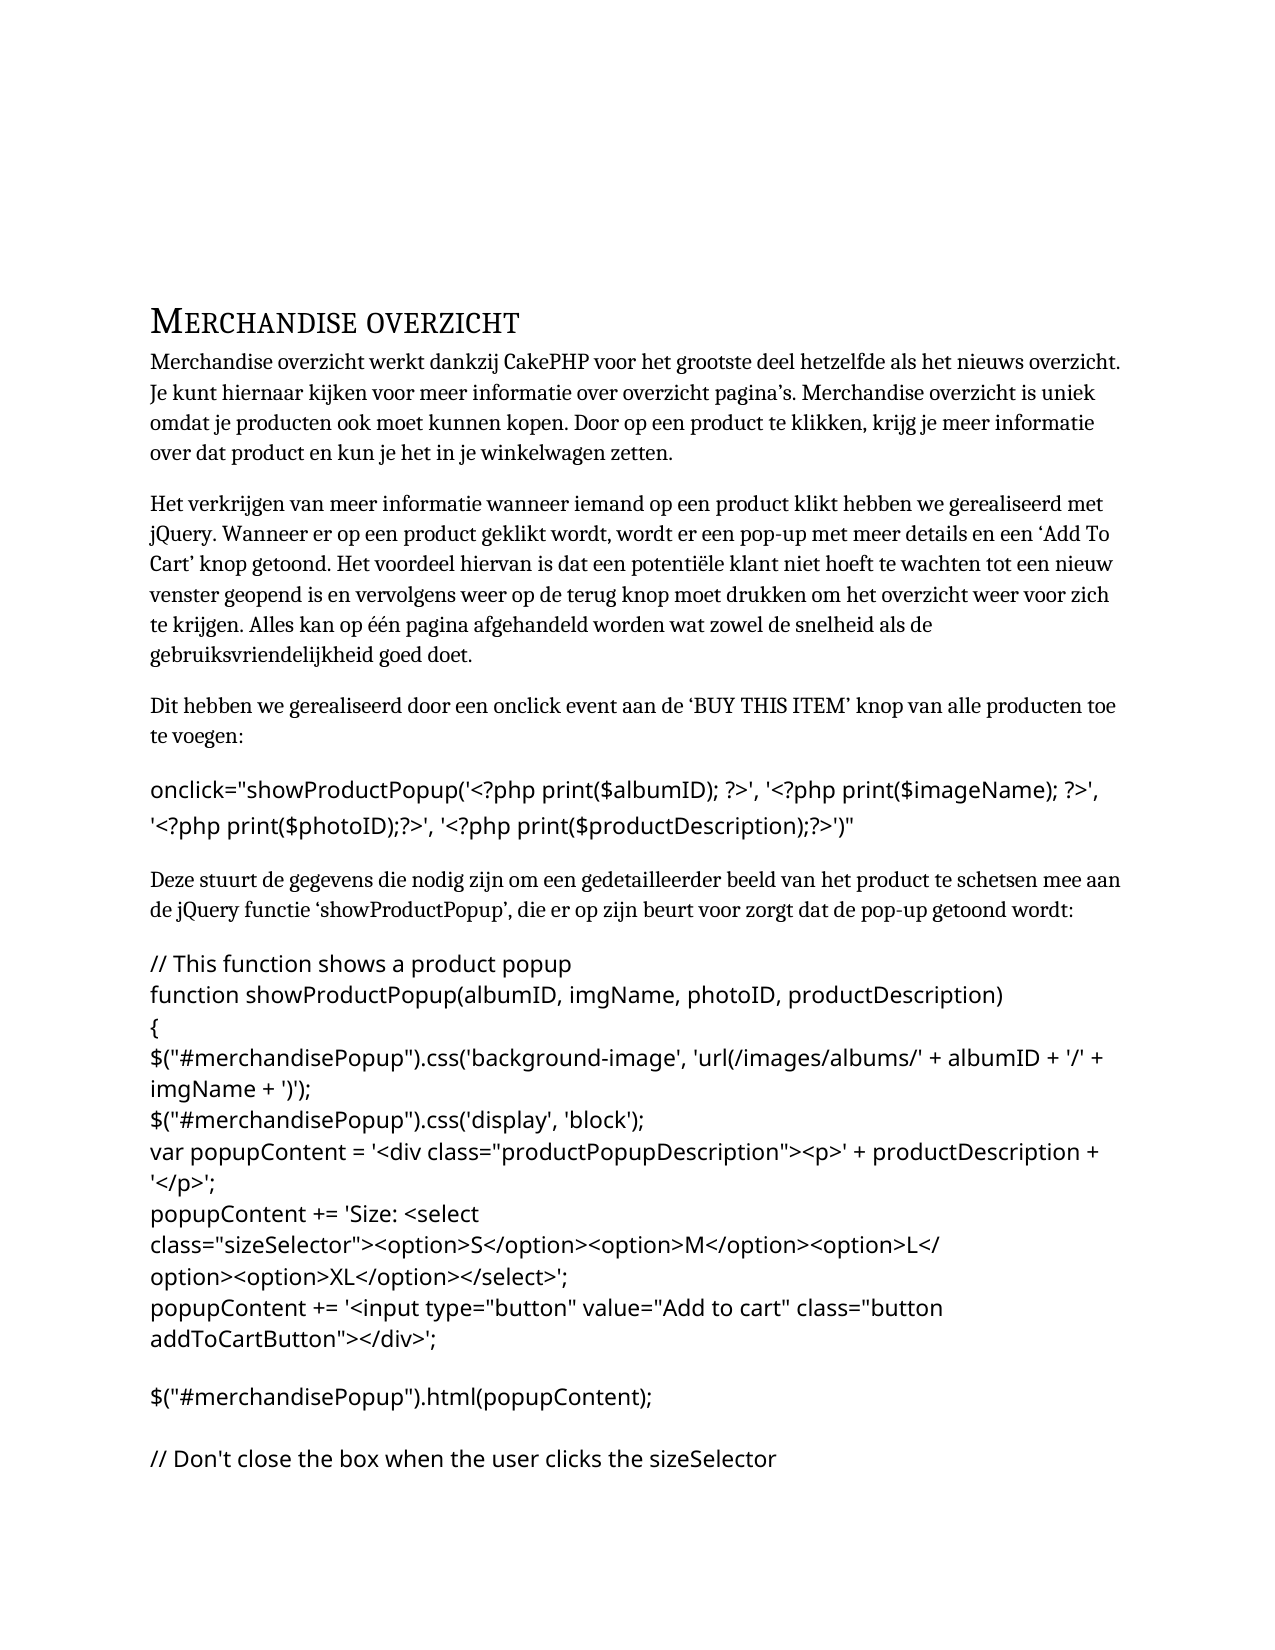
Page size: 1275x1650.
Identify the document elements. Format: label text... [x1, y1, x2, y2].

text Merchandise overzicht werkt dankzij CakePHP voor het grootste deel hetzelfde als het nieuws overzicht. Je kunt hiernaar kijken voor meer informatie over overzicht pagina’s. Merchandise overzicht is uniek omdat je producten ook moet kunnen kopen. Door op een product te klikken, krijg je meer informatie over dat product en kun je het in je winkelwagen zetten. [150, 349, 1125, 466]
subtitle Merchandise overzicht [150, 299, 1125, 343]
text var popupContent = '<div class="productPopupDescription"><p>' + productDescription + '</p>'; [150, 1136, 1125, 1198]
text $("#merchandisePopup").css('display', 'block'); [150, 1104, 1125, 1136]
text // Don't close the box when the user clicks the sizeSelector [150, 1443, 1125, 1474]
text Dit hebben we gerealiseerd door een onclick event aan de ‘BUY THIS ITEM’ knop van alle producten toe te voegen: [150, 693, 1125, 749]
text popupContent += '<input type="button" value="Add to cart" class="button addToCartButton"></div>'; [150, 1292, 1125, 1354]
text $("#merchandisePopup").css('background-image', 'url(/images/albums/' + albumID + '/' + imgName + ')'); [150, 1042, 1125, 1104]
text popupContent += 'Size: <select class="sizeSelector"><option>S</option><option>M</option><option>L</option><option>XL</option></select>'; [150, 1198, 1125, 1292]
text $("#merchandisePopup").html(popupContent); [150, 1381, 1125, 1412]
text function showProductPopup(albumID, imgName, photoID, productDescription) [150, 979, 1125, 1011]
text onclick="showProductPopup('<?php print($albumID); ?>', '<?php print($imageName); ?>', '<?php print($photoID);?>', '<?php print($productDescription);?>')" [150, 774, 1125, 841]
text Deze stuurt de gegevens die nodig zijn om een gedetailleerder beeld van het product te schetsen mee aan de jQuery functie ‘showProductPopup’, die er op zijn beurt voor zorgt dat de pop-up getoond wordt: [150, 867, 1125, 923]
text Het verkrijgen van meer informatie wanneer iemand op een product klikt hebben we gerealiseerd met jQuery. Wanneer er op een product geklikt wordt, wordt er een pop-up met meer details en een ‘Add To Cart’ knop getoond. Het voordeel hiervan is dat een potentiële klant niet hoeft te wachten tot een nieuw venster geopend is en vervolgens weer op de terug knop moet drukken om het overzicht weer voor zich te krijgen. Alles kan op één pagina afgehandeld worden wat zowel de snelheid als de gebruiksvriendelijkheid goed doet. [150, 491, 1125, 668]
text { [150, 1011, 1125, 1042]
text // This function shows a product popup [150, 948, 1125, 979]
